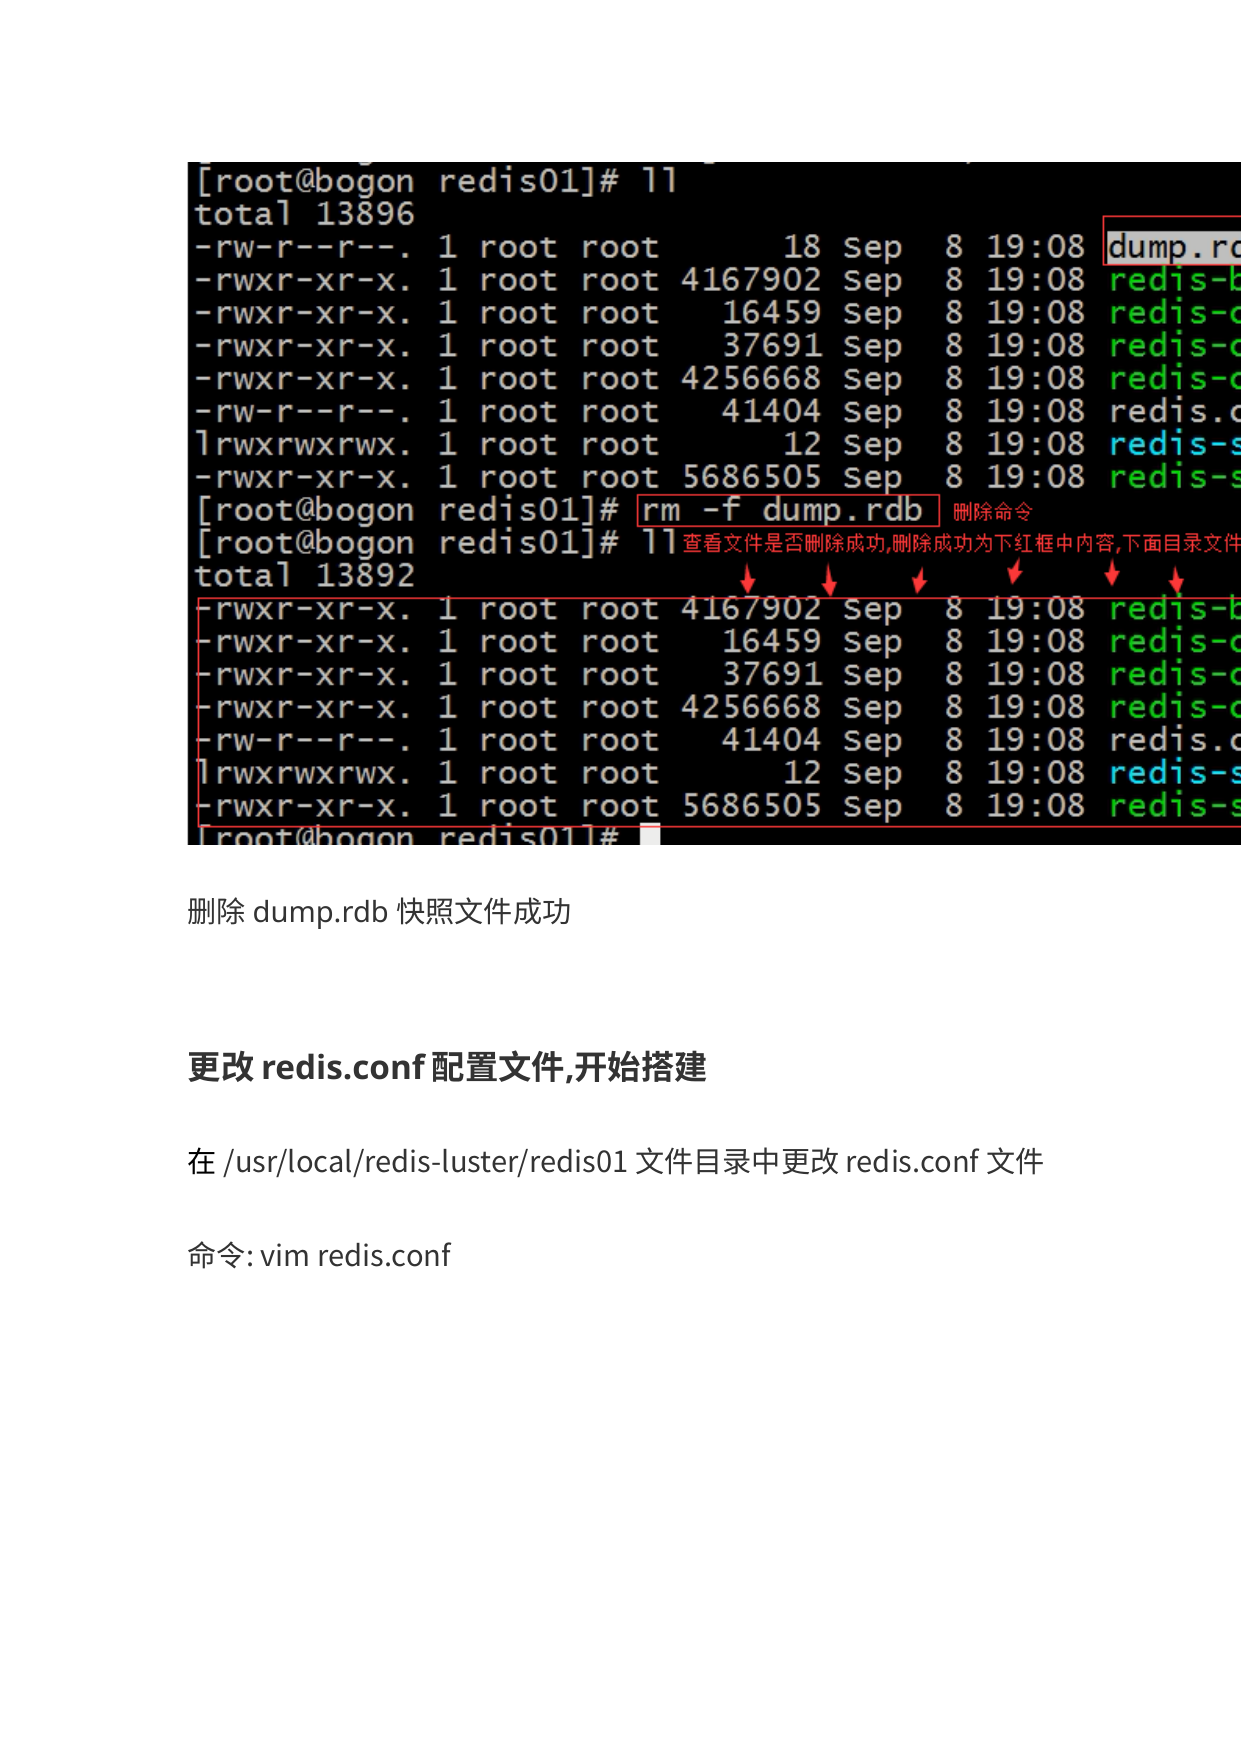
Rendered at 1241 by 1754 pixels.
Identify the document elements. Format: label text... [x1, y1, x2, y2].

text 在 /usr/local/redis-luster/redis01 文件目录中更改 redis.conf 文件 [187, 1127, 1053, 1192]
picture [187, 162, 1241, 845]
text 命令: vim redis.conf [187, 1221, 1053, 1286]
text 删除 dump.rdb 快照文件成功 [187, 845, 1053, 942]
text 更改redis.conf配置文件,开始搭建 [187, 1033, 1053, 1098]
